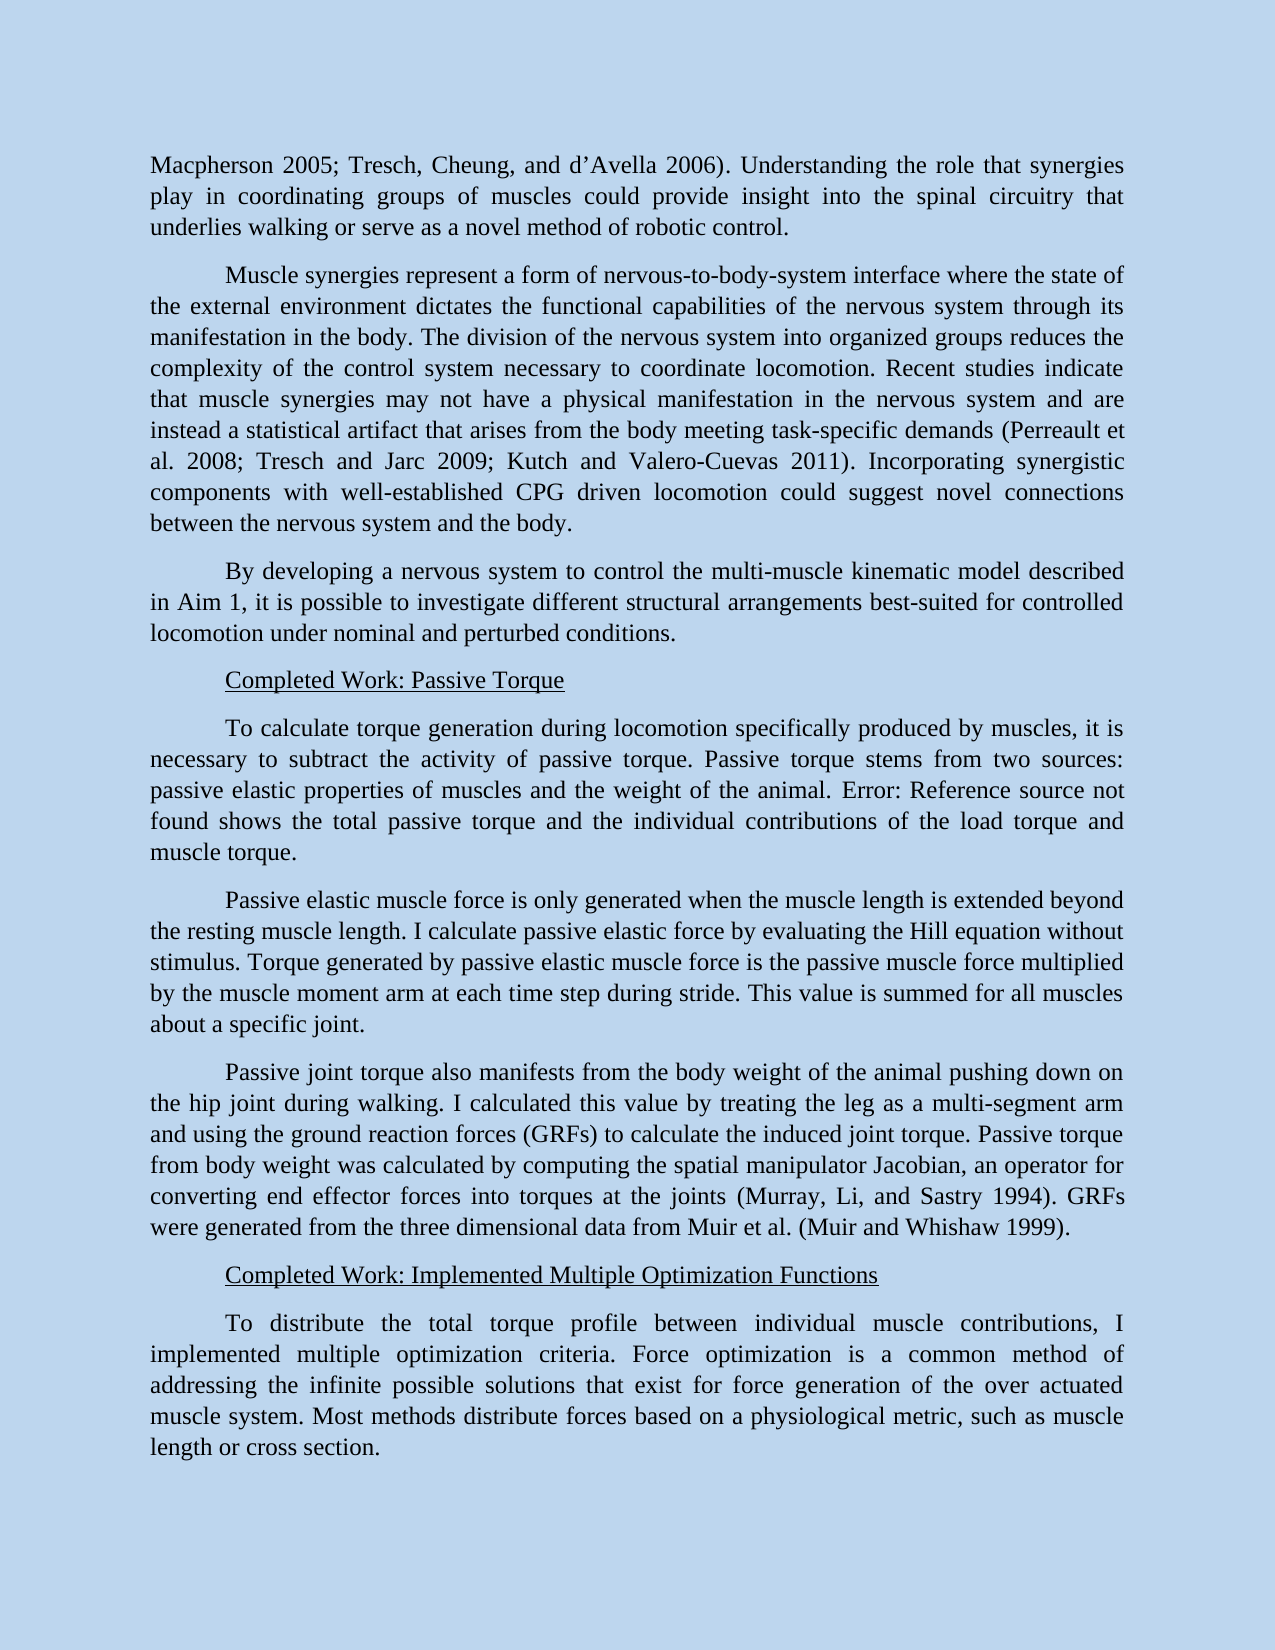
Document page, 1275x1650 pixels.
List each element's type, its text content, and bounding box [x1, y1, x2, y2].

text Muscle synergies represent a form of nervous-to-body-system interface where the state of the external environment dictates the functional capabilities of the nervous system through its manifestation in the body. The division of the nervous system into organized groups reduces the complexity of the control system necessary to coordinate locomotion. Recent studies indicate that muscle synergies may not have a physical manifestation in the nervous system and are instead a statistical artifact that arises from the body meeting task-specific demands (Perreault et al. 2008; Tresch and Jarc 2009; Kutch and Valero-Cuevas 2011). Incorporating synergistic components with well-established CPG driven locomotion could suggest novel connections between the nervous system and the body. [150, 260, 1125, 537]
text Passive elastic muscle force is only generated when the muscle length is extended beyond the resting muscle length. I calculate passive elastic force by evaluating the Hill equation without stimulus. Torque generated by passive elastic muscle force is the passive muscle force multiplied by the muscle moment arm at each time step during stride. This value is summed for all muscles about a specific joint. [150, 885, 1125, 1038]
text Passive joint torque also manifests from the body weight of the animal pushing down on the hip joint during walking. I calculated this value by treating the leg as a multi-segment arm and using the ground reaction forces (GRFs) to calculate the induced joint torque. Passive torque from body weight was calculated by computing the spatial manipulator Jacobian, an operator for converting end effector forces into torques at the joints (Murray, Li, and Sastry 1994). GRFs were generated from the three dimensional data from Muir et al. (Muir and Whishaw 1999). [150, 1057, 1125, 1241]
text By developing a nervous system to control the multi-muscle kinematic model described in Aim 1, it is possible to investigate different structural arrangements best-suited for controlled locomotion under nominal and perturbed conditions. [150, 556, 1125, 647]
text To distribute the total torque profile between individual muscle contributions, I implemented multiple optimization criteria. Force optimization is a common method of addressing the infinite possible solutions that exist for force generation of the over actuated muscle system. Most methods distribute forces based on a physiological metric, such as muscle length or cross section. [150, 1308, 1125, 1461]
subtitle Completed Work: Implemented Multiple Optimization Functions [150, 1260, 1125, 1289]
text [150, 150, 1125, 241]
subtitle Completed Work: Passive Torque [150, 666, 1125, 694]
